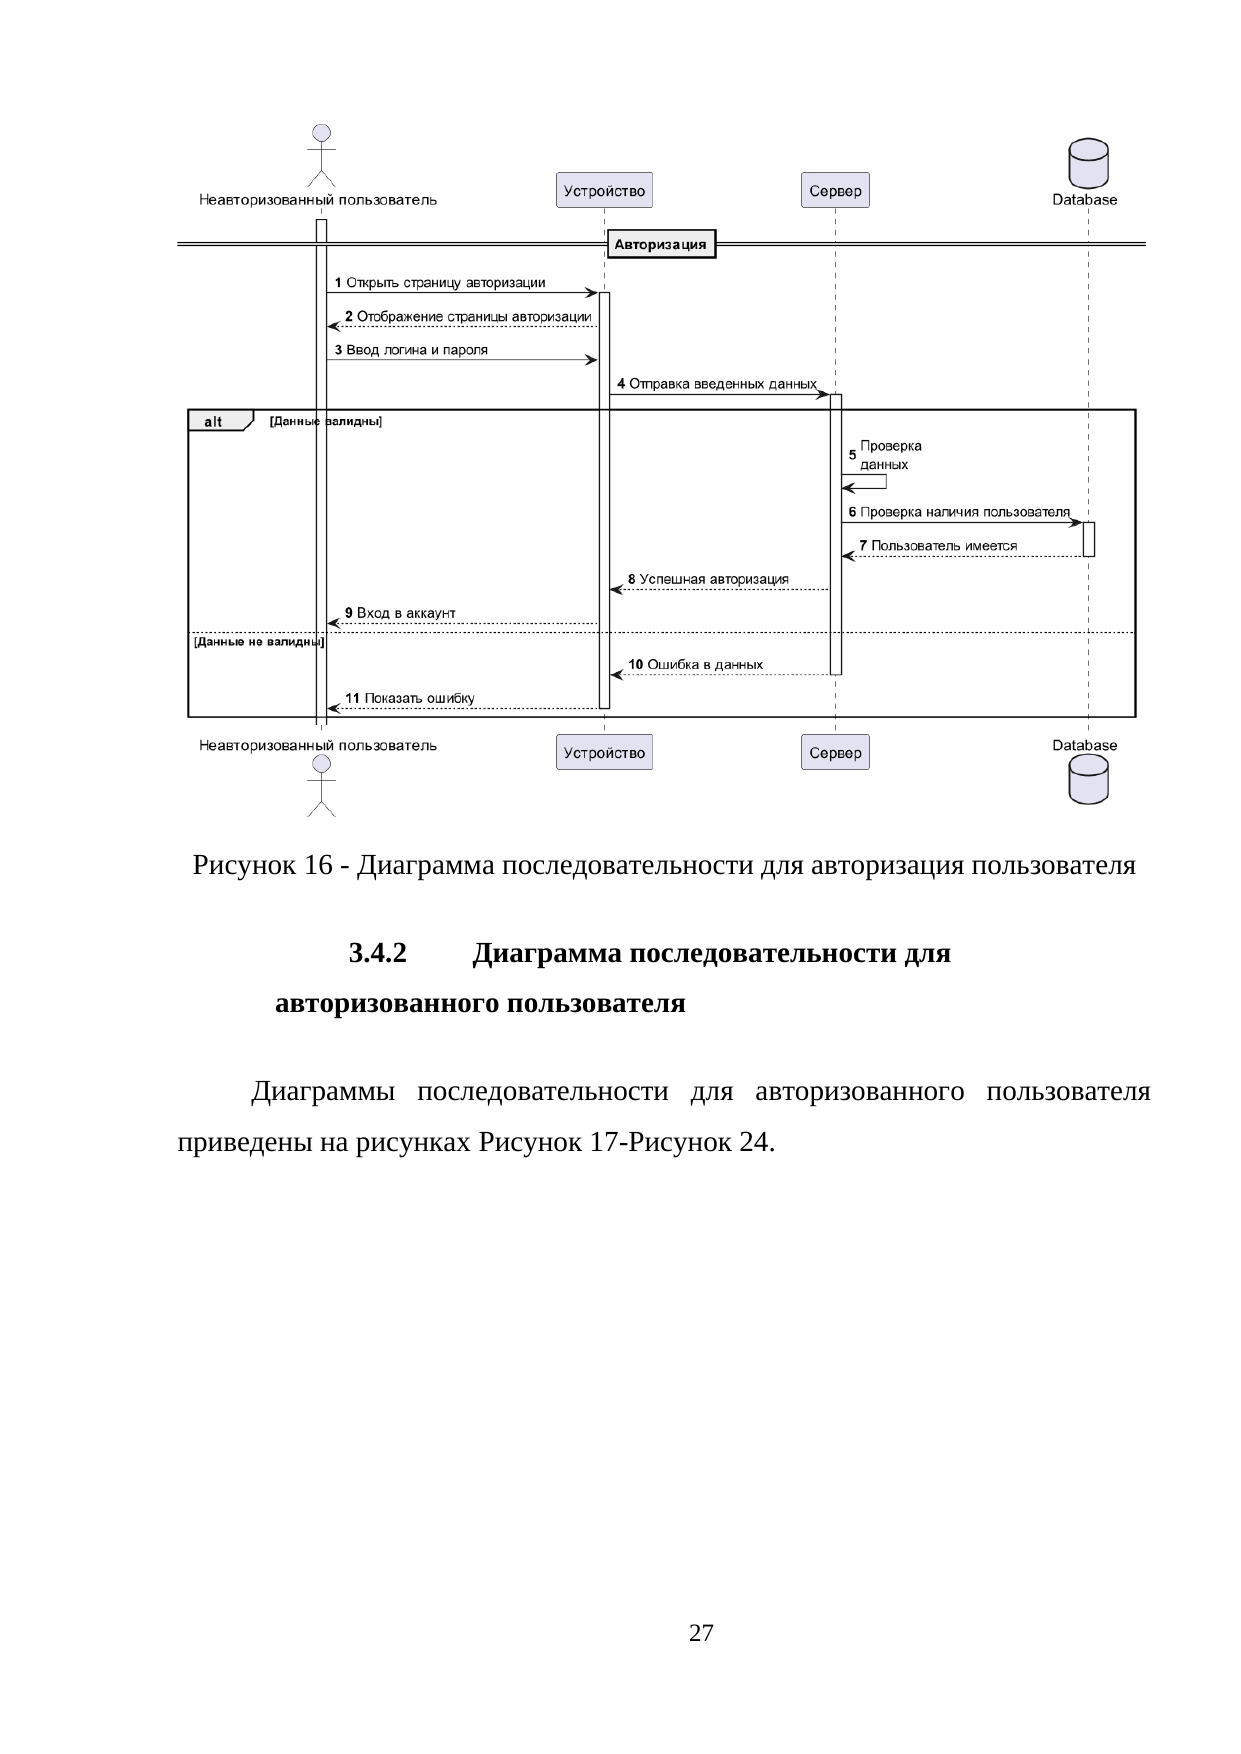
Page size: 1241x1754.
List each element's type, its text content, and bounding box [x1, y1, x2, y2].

text Рисунок 16 - Диаграмма последовательности для авторизация пользователя [177, 847, 1152, 881]
subtitle Диаграмма последовательности для авторизованного пользователя [275, 935, 1152, 1019]
text Диаграммы последовательности для авторизованного пользователя приведены на рисунках Рисунок 17-Рисунок 24. [177, 1073, 1152, 1157]
picture [177, 118, 1152, 823]
